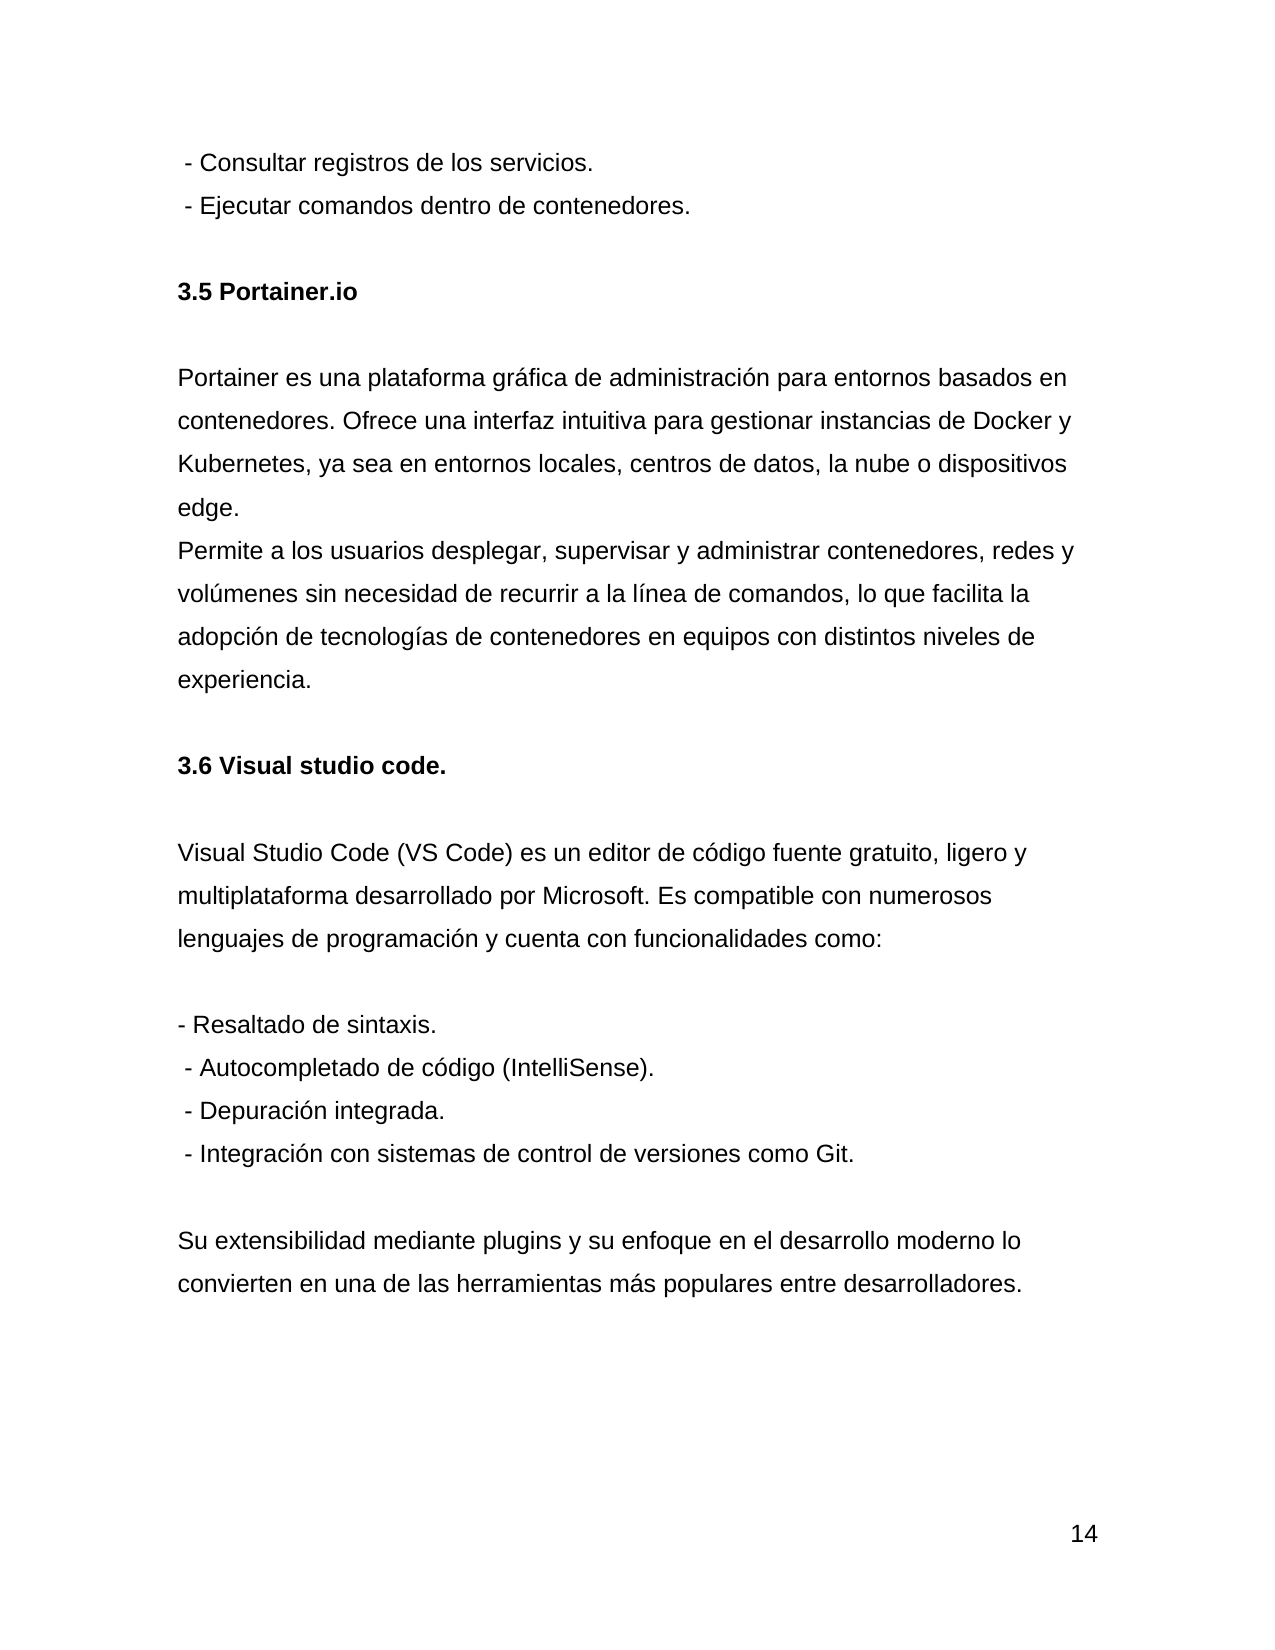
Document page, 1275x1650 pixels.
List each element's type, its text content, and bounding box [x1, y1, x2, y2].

text Su extensibilidad mediante plugins y su enfoque en el desarrollo moderno lo convierten en una de las herramientas más populares entre desarrolladores. [177, 1226, 1098, 1298]
text - Resaltado de sintaxis. - Autocompletado de código (IntelliSense). - Depuración integrada. - Integración con sistemas de control de versiones como Git. [177, 1010, 1098, 1168]
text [177, 148, 1098, 219]
text 3.5 Portainer.io [177, 277, 1098, 306]
text Portainer es una plataforma gráfica de administración para entornos basados en contenedores. Ofrece una interfaz intuitiva para gestionar instancias de Docker y Kubernetes, ya sea en entornos locales, centros de datos, la nube o dispositivos edge. [177, 363, 1098, 521]
text 3.6 Visual studio code. [177, 751, 1098, 780]
text Permite a los usuarios desplegar, supervisar y administrar contenedores, redes y volúmenes sin necesidad de recurrir a la línea de comandos, lo que facilita la adopción de tecnologías de contenedores en equipos con distintos niveles de experiencia. [177, 536, 1098, 694]
text Visual Studio Code (VS Code) es un editor de código fuente gratuito, ligero y multiplataforma desarrollado por Microsoft. Es compatible con numerosos lenguajes de programación y cuenta con funcionalidades como: [177, 838, 1098, 953]
